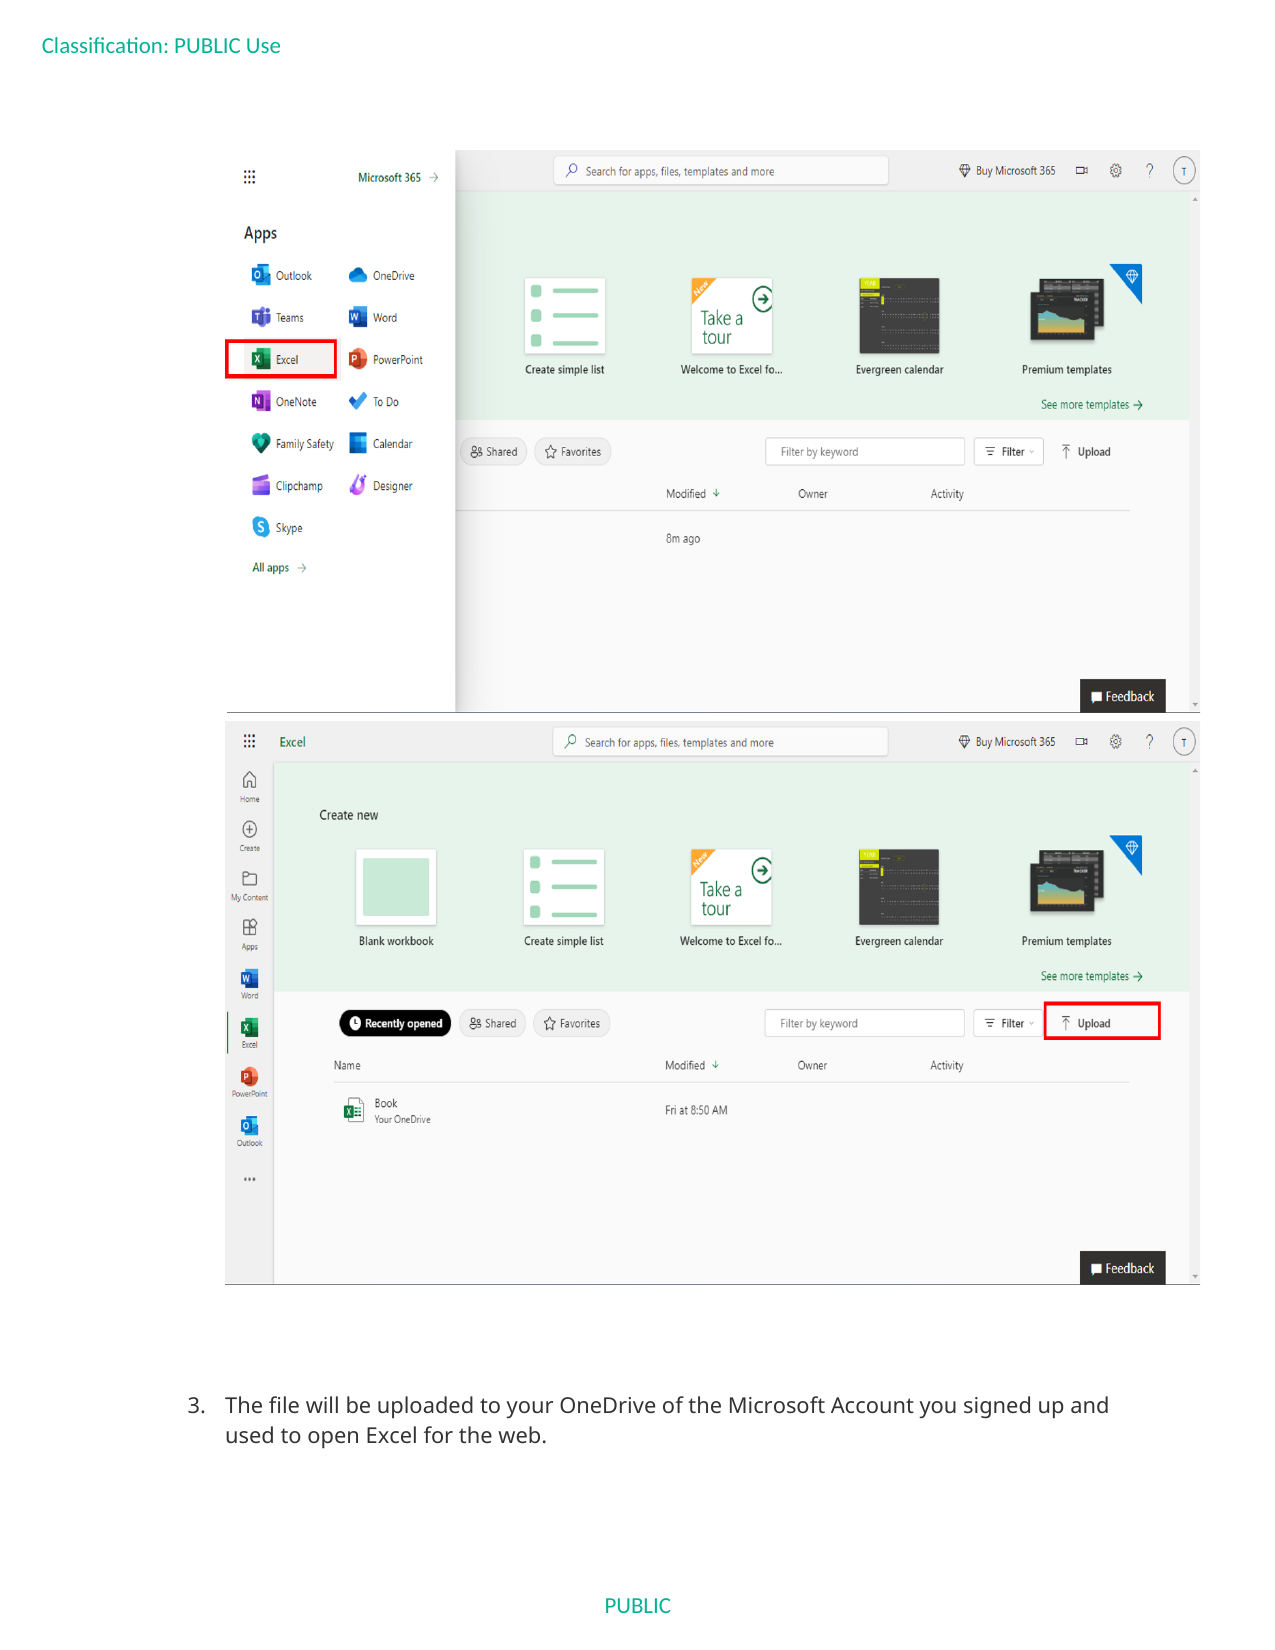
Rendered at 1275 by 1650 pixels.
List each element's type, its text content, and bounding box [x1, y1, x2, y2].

picture [225, 721, 1200, 1285]
list The file will be uploaded to your OneDrive of the Microsoft Account you signed up and used to open Excel for the web. [187, 1390, 1125, 1450]
picture [225, 150, 1200, 713]
